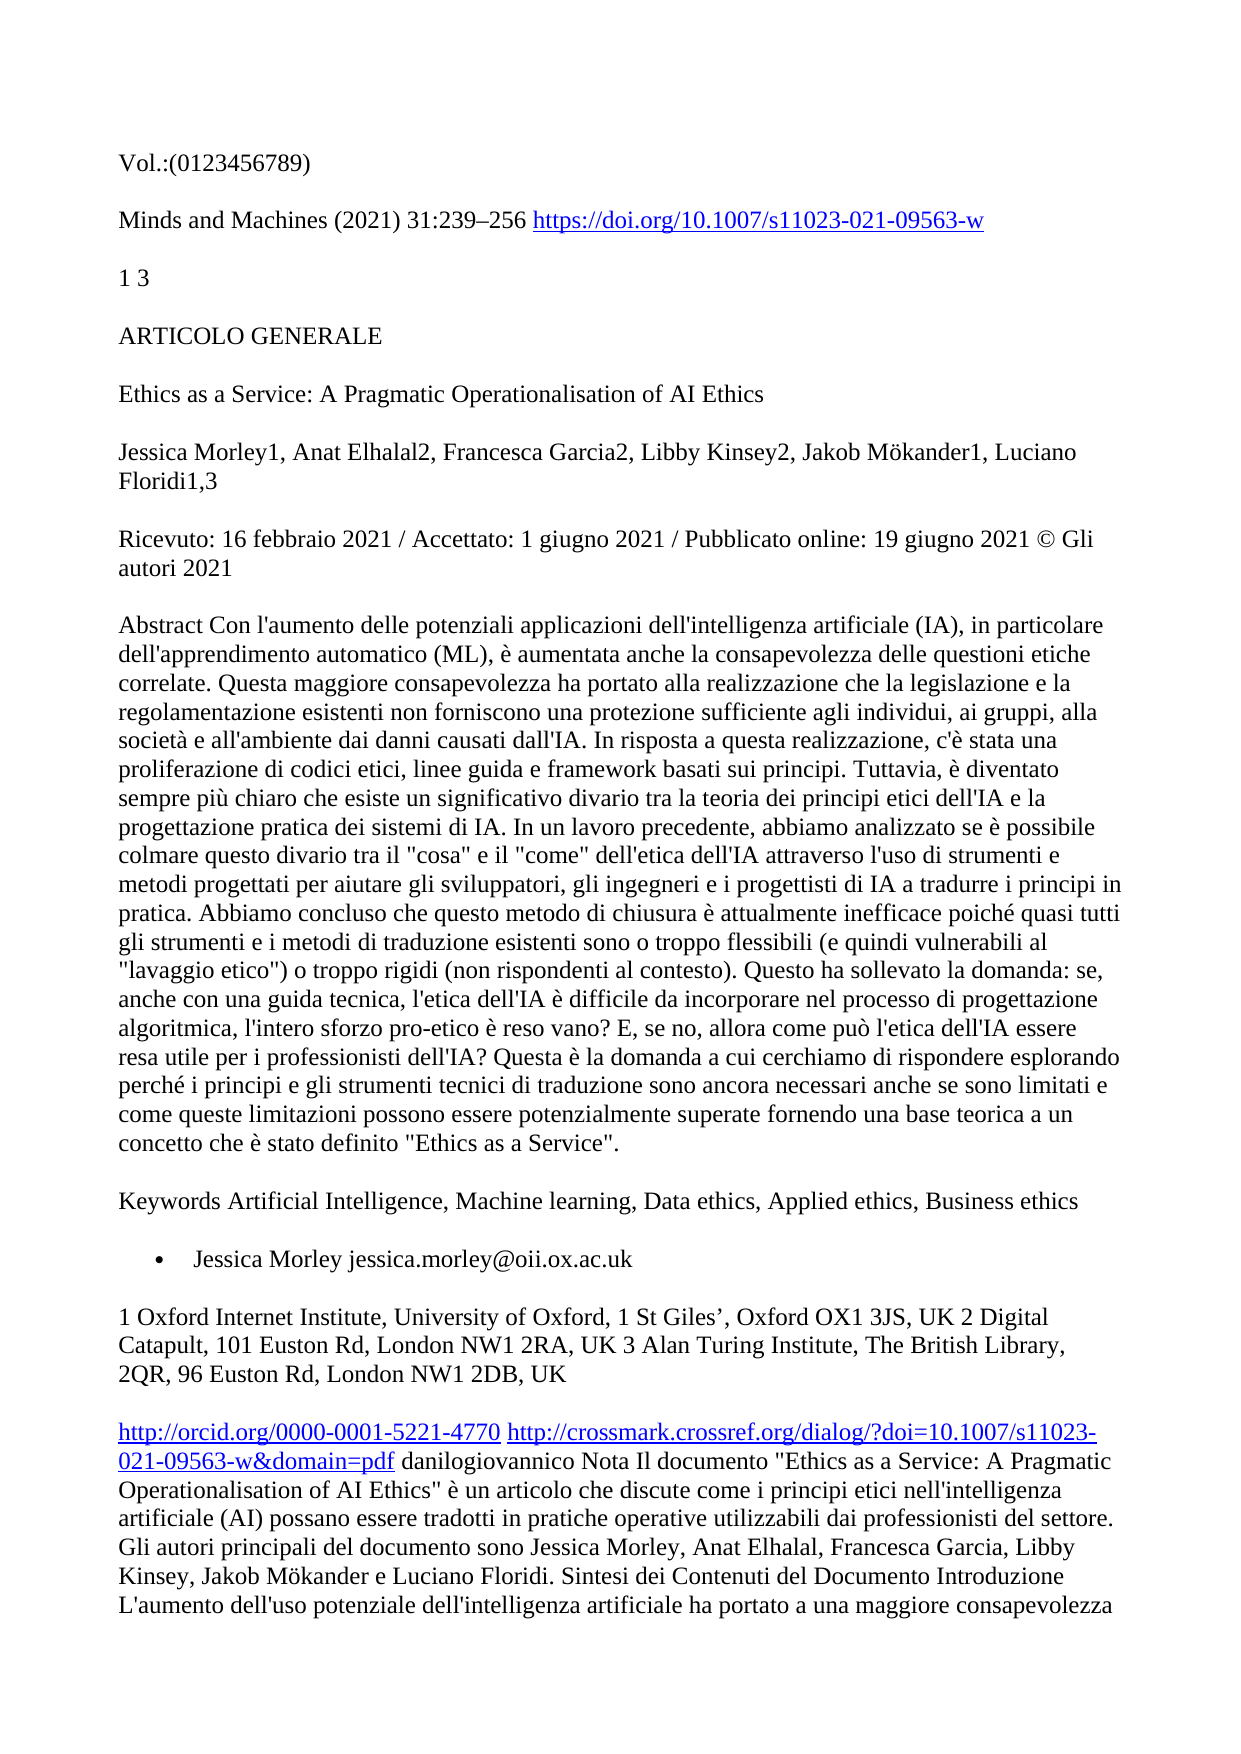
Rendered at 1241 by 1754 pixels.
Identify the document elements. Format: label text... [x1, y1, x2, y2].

text 1 Oxford Internet Institute, University of Oxford, 1 St Giles’, Oxford OX1 3JS, UK 2 Digital Catapult, 101 Euston Rd, London NW1 2RA, UK 3 Alan Turing Institute, The British Library, 2QR, 96 Euston Rd, London NW1 2DB, UK [118, 1302, 1122, 1388]
text Abstract Con l'aumento delle potenziali applicazioni dell'intelligenza artificiale (IA), in particolare dell'apprendimento automatico (ML), è aumentata anche la consapevolezza delle questioni etiche correlate. Questa maggiore consapevolezza ha portato alla realizzazione che la legislazione e la regolamentazione esistenti non forniscono una protezione sufficiente agli individui, ai gruppi, alla società e all'ambiente dai danni causati dall'IA. In risposta a questa realizzazione, c'è stata una proliferazione di codici etici, linee guida e framework basati sui principi. Tuttavia, è diventato sempre più chiaro che esiste un significativo divario tra la teoria dei principi etici dell'IA e la progettazione pratica dei sistemi di IA. In un lavoro precedente, abbiamo analizzato se è possibile colmare questo divario tra il "cosa" e il "come" dell'etica dell'IA attraverso l'uso di strumenti e metodi progettati per aiutare gli sviluppatori, gli ingegneri e i progettisti di IA a tradurre i principi in pratica. Abbiamo concluso che questo metodo di chiusura è attualmente inefficace poiché quasi tutti gli strumenti e i metodi di traduzione esistenti sono o troppo flessibili (e quindi vulnerabili al "lavaggio etico") o troppo rigidi (non rispondenti al contesto). Questo ha sollevato la domanda: se, anche con una guida tecnica, l'etica dell'IA è difficile da incorporare nel processo di progettazione algoritmica, l'intero sforzo pro-etico è reso vano? E, se no, allora come può l'etica dell'IA essere resa utile per i professionisti dell'IA? Questa è la domanda a cui cerchiamo di rispondere esplorando perché i principi e gli strumenti tecnici di traduzione sono ancora necessari anche se sono limitati e come queste limitazioni possono essere potenzialmente superate fornendo una base teorica a un concetto che è stato definito "Ethics as a Service". [118, 611, 1122, 1157]
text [118, 1417, 1122, 1618]
text Ricevuto: 16 febbraio 2021 / Accettato: 1 giugno 2021 / Pubblicato online: 19 giugno 2021 © Gli autori 2021 [118, 524, 1122, 581]
list Jessica Morley jessica.morley@oii.ox.ac.uk [156, 1244, 1122, 1273]
text 1 3 [118, 263, 1122, 292]
text Ethics as a Service: A Pragmatic Operationalisation of AI Ethics [118, 379, 1122, 408]
text Jessica Morley1, Anat Elhalal2, Francesca Garcia2, Libby Kinsey2, Jakob Mökander1, Luciano Floridi1,3 [118, 437, 1122, 495]
text Keywords Artificial Intelligence, Machine learning, Data ethics, Applied ethics, Business ethics [118, 1186, 1122, 1215]
text ARTICOLO GENERALE [118, 321, 1122, 350]
text Minds and Machines (2021) 31:239–256 https://doi.org/10.1007/s11023-021-09563-w [118, 206, 1122, 234]
text Vol.:(0123456789) [118, 148, 1122, 176]
